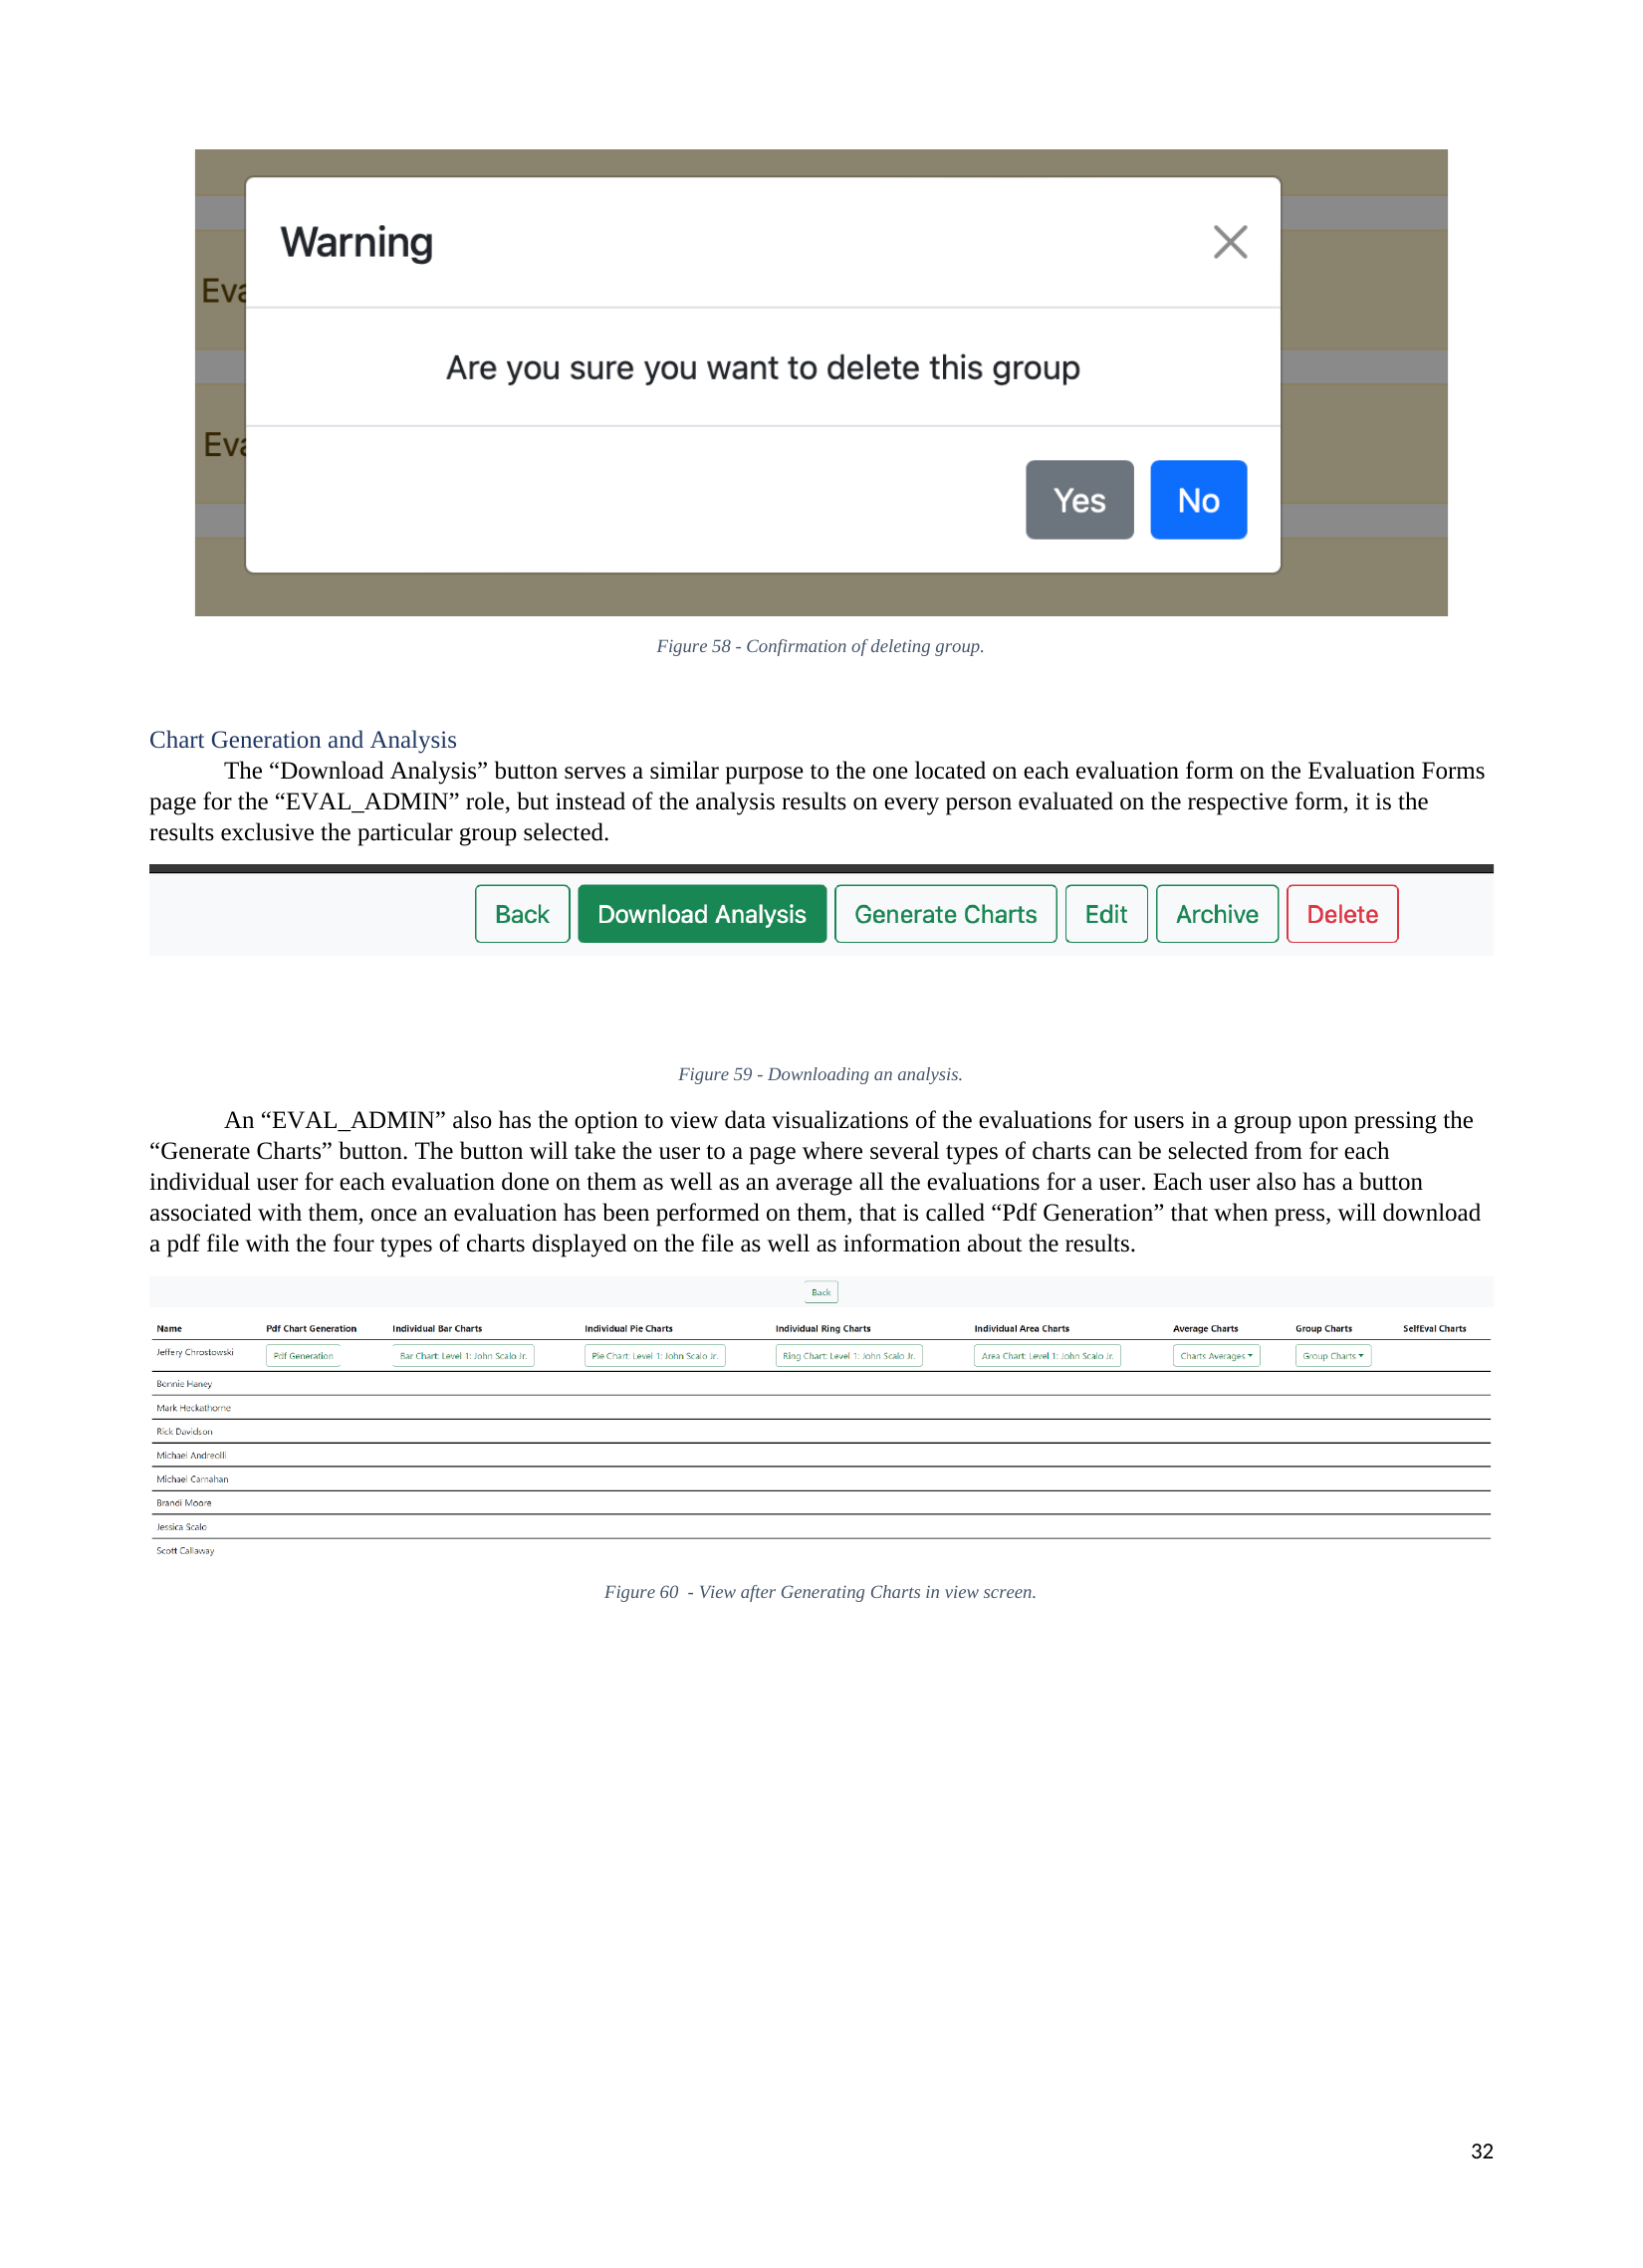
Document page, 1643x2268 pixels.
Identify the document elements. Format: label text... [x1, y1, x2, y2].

subtitle Chart Generation and Analysis [149, 725, 1494, 753]
picture [149, 1276, 1494, 1562]
picture [149, 864, 1494, 1044]
text Figure 59 - Downloading an analysis. [149, 1063, 1494, 1084]
text An “EVAL_ADMIN” also has the option to view data visualizations of the evaluations for users in a group upon pressing the “Generate Charts” button. The button will take the user to a page where several types of charts can be selected from for each individual user for each evaluation done on them as well as an average all the evaluations for a user. Each user also has a button associated with them, once an evaluation has been performed on them, that is called “Pdf Generation” that when press, will download a pdf file with the four types of charts displayed on the file as well as information about the results. [149, 1105, 1494, 1257]
text Figure 58 - Confirmation of deleting group. [149, 635, 1494, 656]
text Figure 60 - View after Generating Charts in view screen. [149, 1581, 1494, 1602]
picture [194, 149, 1449, 616]
text The “Download Analysis” button serves a similar purpose to the one located on each evaluation form on the Evaluation Forms page for the “EVAL_ADMIN” role, but instead of the analysis results on every person evaluated on the respective form, it is the results exclusive the particular group selected. [149, 756, 1494, 845]
